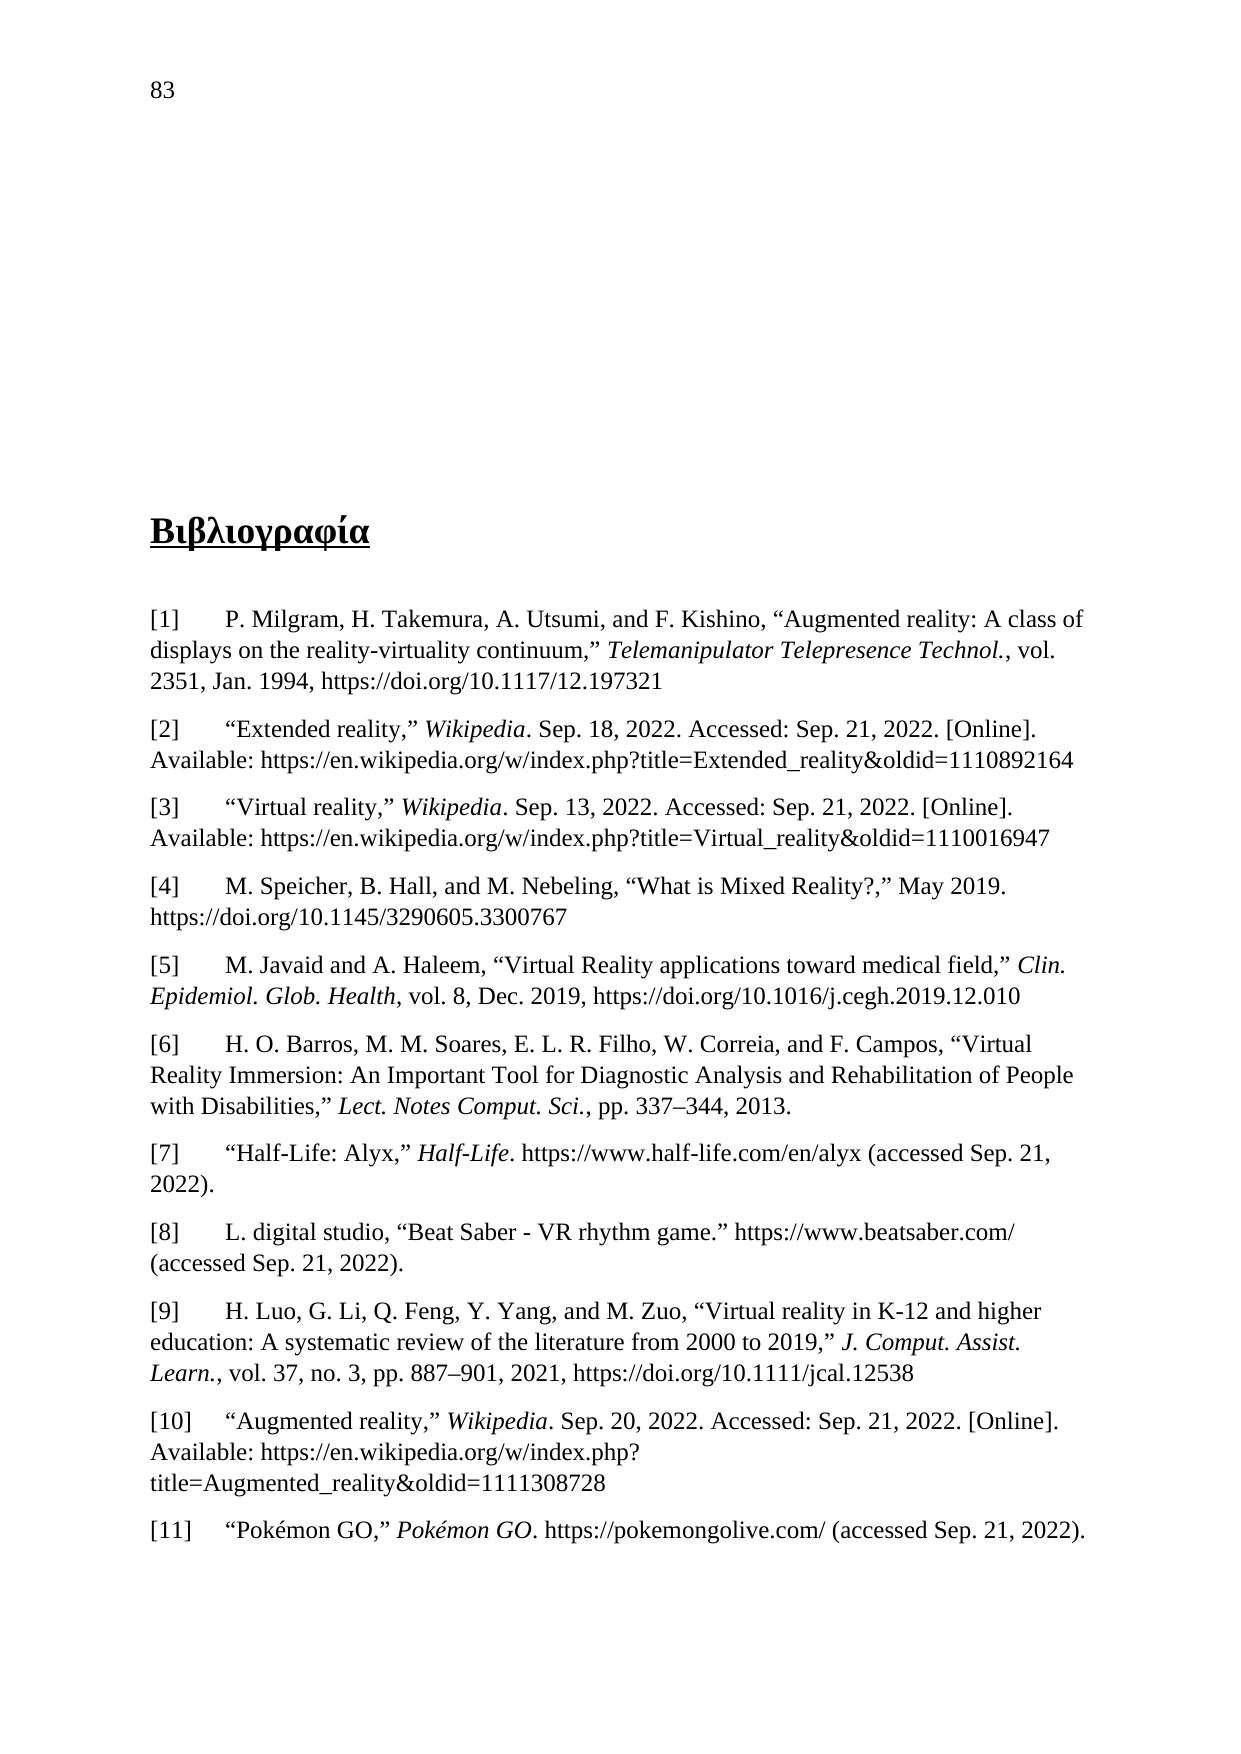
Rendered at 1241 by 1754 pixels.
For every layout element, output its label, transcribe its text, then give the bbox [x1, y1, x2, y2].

text [4] M. Speicher, B. Hall, and M. Nebeling, “What is Mixed Reality?,” May 2019. https://doi.org/10.1145/3290605.3300767 [150, 871, 1090, 931]
text [9] H. Luo, G. Li, Q. Feng, Y. Yang, and M. Zuo, “Virtual reality in K-12 and higher education: A systematic review of the literature from 2000 to 2019,” J. Comput. Assist. Learn., vol. 37, no. 3, pp. 887–901, 2021, https://doi.org/10.1111/jcal.12538 [150, 1296, 1090, 1387]
text [10] “Augmented reality,” Wikipedia. Sep. 20, 2022. Accessed: Sep. 21, 2022. [Online]. Available: https://en.wikipedia.org/w/index.php?title=Augmented_reality&oldid=1111308728 [150, 1406, 1090, 1497]
text [11] “Pokémon GO,” Pokémon GO. https://pokemongolive.com/ (accessed Sep. 21, 2022). [150, 1516, 1090, 1544]
text [7] “Half-Life: Alyx,” Half-Life. https://www.half-life.com/en/alyx (accessed Sep. 21, 2022). [150, 1138, 1090, 1198]
text [5] M. Javaid and A. Haleem, “Virtual Reality applications toward medical field,” Clin. Epidemiol. Glob. Health, vol. 8, Dec. 2019, https://doi.org/10.1016/j.cegh.2019.12.010 [150, 950, 1090, 1010]
text [2] “Extended reality,” Wikipedia. Sep. 18, 2022. Accessed: Sep. 21, 2022. [Online]. Available: https://en.wikipedia.org/w/index.php?title=Extended_reality&oldid=1110892164 [150, 714, 1090, 773]
text [3] “Virtual reality,” Wikipedia. Sep. 13, 2022. Accessed: Sep. 21, 2022. [Online]. Available: https://en.wikipedia.org/w/index.php?title=Virtual_reality&oldid=1110016947 [150, 792, 1090, 852]
text [8] L. digital studio, “Beat Saber - VR rhythm game.” https://www.beatsaber.com/ (accessed Sep. 21, 2022). [150, 1217, 1090, 1277]
text [1] P. Milgram, H. Takemura, A. Utsumi, and F. Kishino, “Augmented reality: A class of displays on the reality-virtuality continuum,” Telemanipulator Telepresence Technol., vol. 2351, Jan. 1994, https://doi.org/10.1117/12.197321 [150, 604, 1090, 695]
text [6] H. O. Barros, M. M. Soares, E. L. R. Filho, W. Correia, and F. Campos, “Virtual Reality Immersion: An Important Tool for Diagnostic Analysis and Rehabilitation of People with Disabilities,” Lect. Notes Comput. Sci., pp. 337–344, 2013. [150, 1029, 1090, 1119]
subtitle Βιβλιογραφία [150, 509, 1090, 552]
